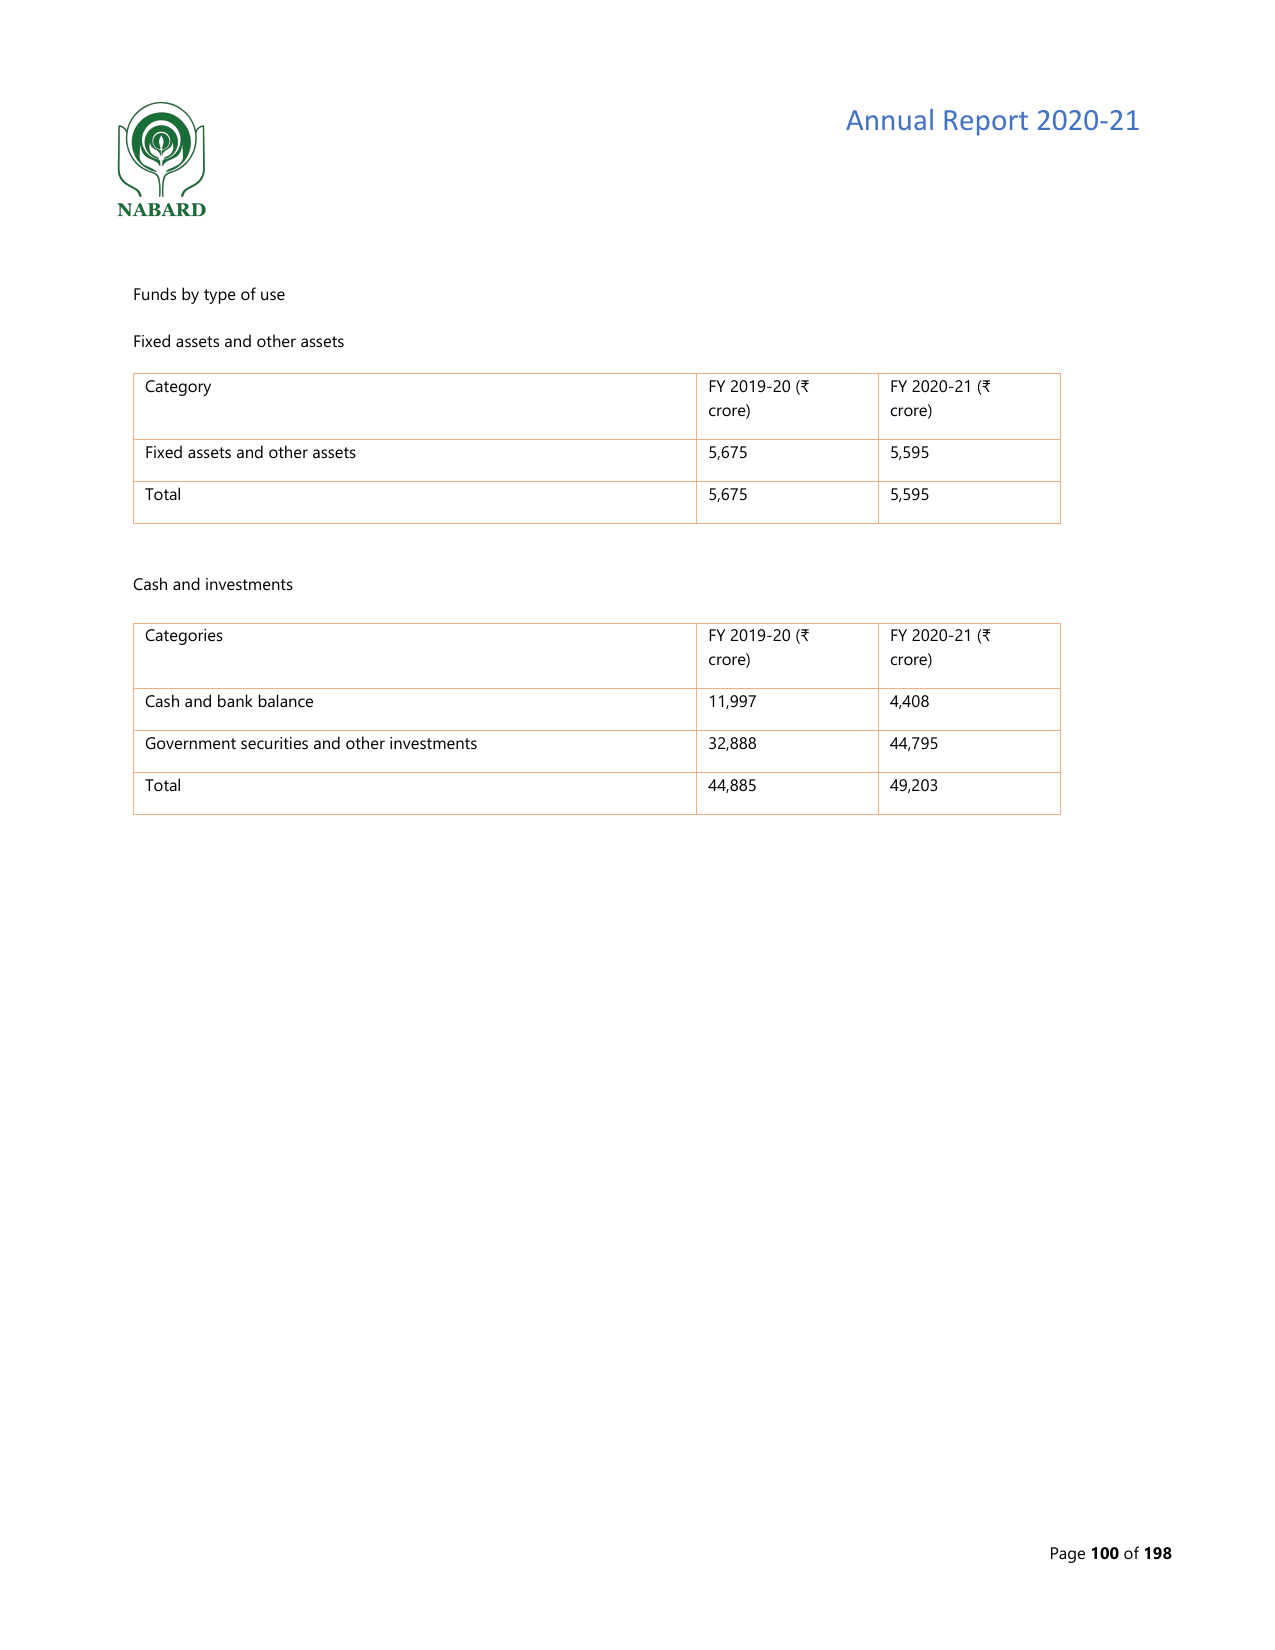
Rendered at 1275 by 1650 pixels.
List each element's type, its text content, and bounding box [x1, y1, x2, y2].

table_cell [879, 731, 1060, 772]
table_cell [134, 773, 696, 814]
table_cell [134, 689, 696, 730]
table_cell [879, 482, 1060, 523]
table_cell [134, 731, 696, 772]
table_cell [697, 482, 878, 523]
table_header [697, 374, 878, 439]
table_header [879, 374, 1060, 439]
text Cash and investments [133, 572, 1157, 622]
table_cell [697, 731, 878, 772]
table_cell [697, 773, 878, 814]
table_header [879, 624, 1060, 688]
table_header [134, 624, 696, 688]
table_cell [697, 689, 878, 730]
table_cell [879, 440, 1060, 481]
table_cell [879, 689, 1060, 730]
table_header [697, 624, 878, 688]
picture [114, 100, 209, 218]
text Funds by type of use [133, 283, 1157, 305]
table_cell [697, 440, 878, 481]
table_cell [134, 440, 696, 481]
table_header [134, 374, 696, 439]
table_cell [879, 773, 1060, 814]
text Fixed assets and other assets [133, 329, 1157, 351]
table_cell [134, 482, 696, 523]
